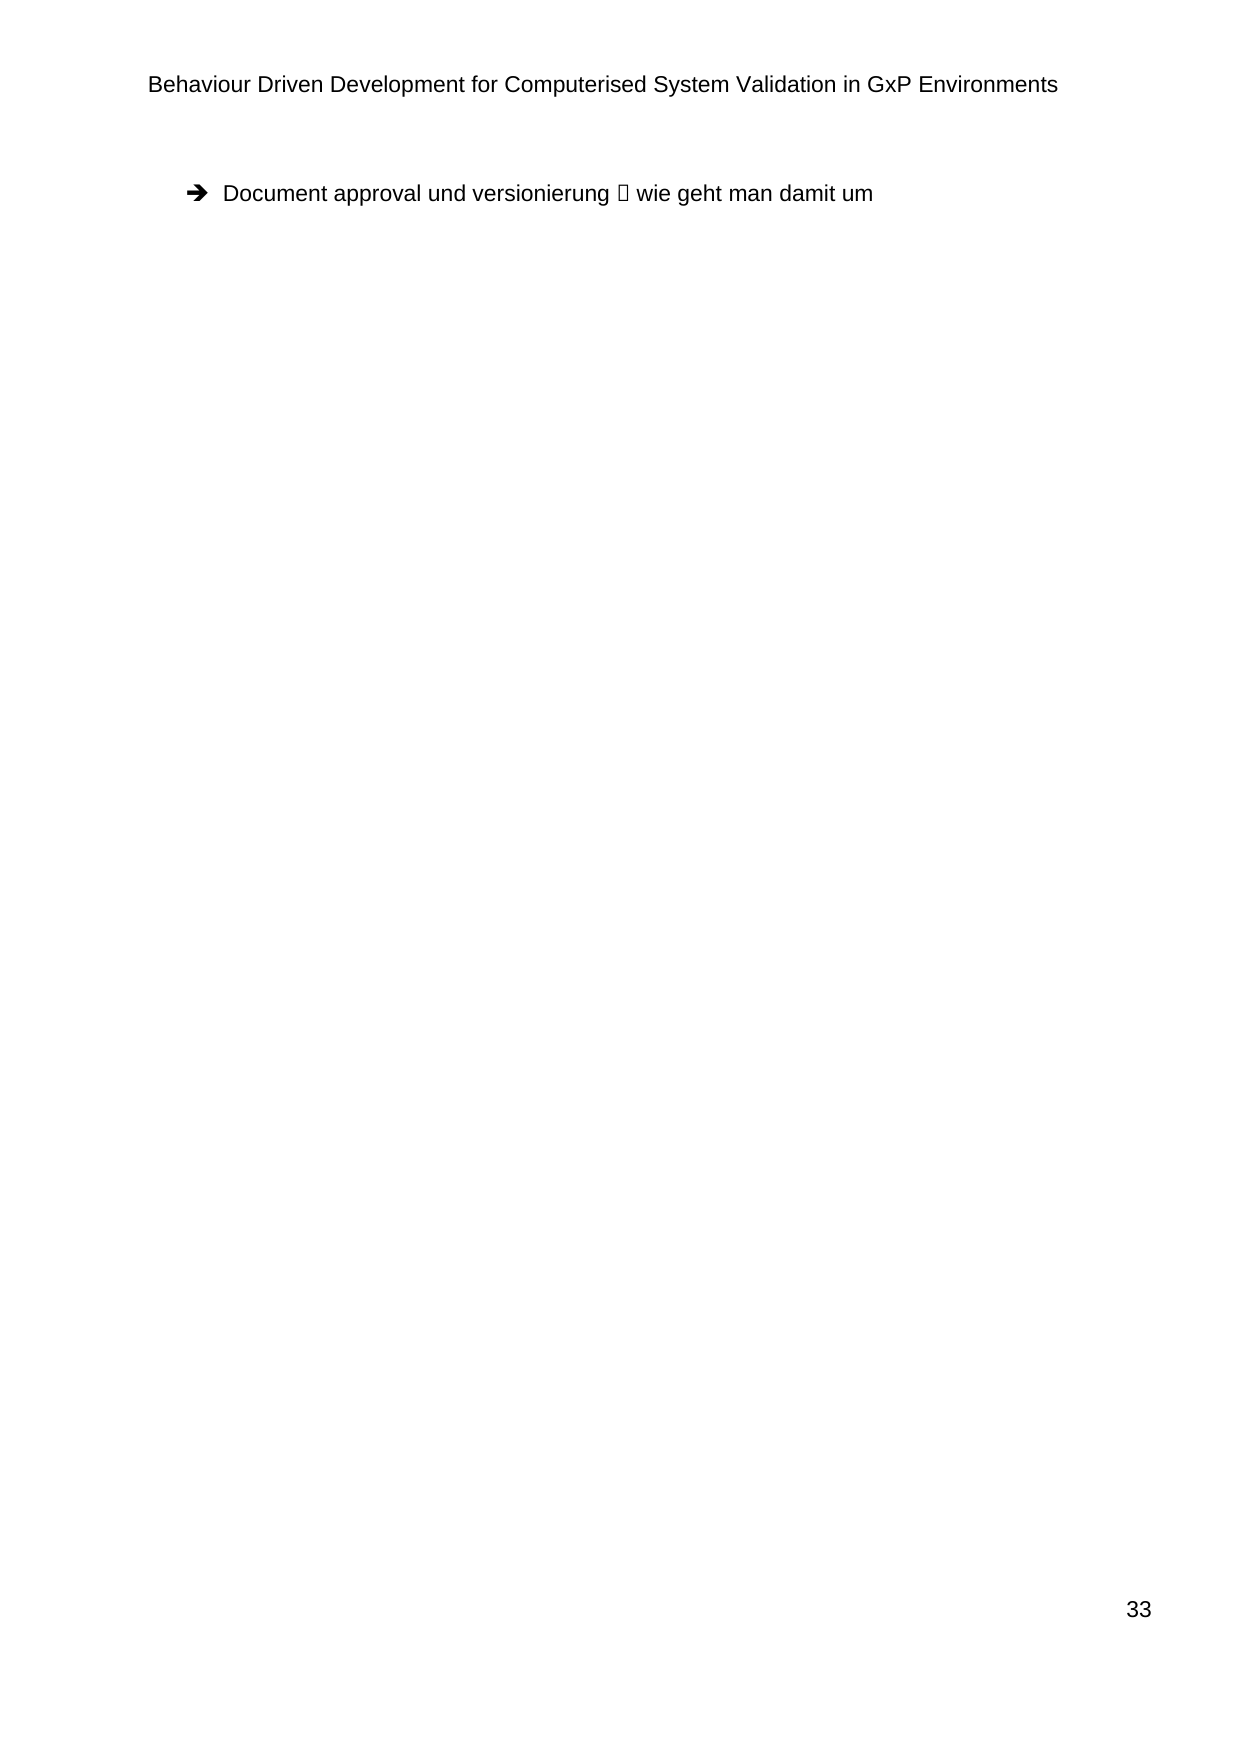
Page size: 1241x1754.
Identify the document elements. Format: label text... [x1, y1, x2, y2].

list Document approval und versionierung  wie geht man damit um [185, 177, 1152, 208]
